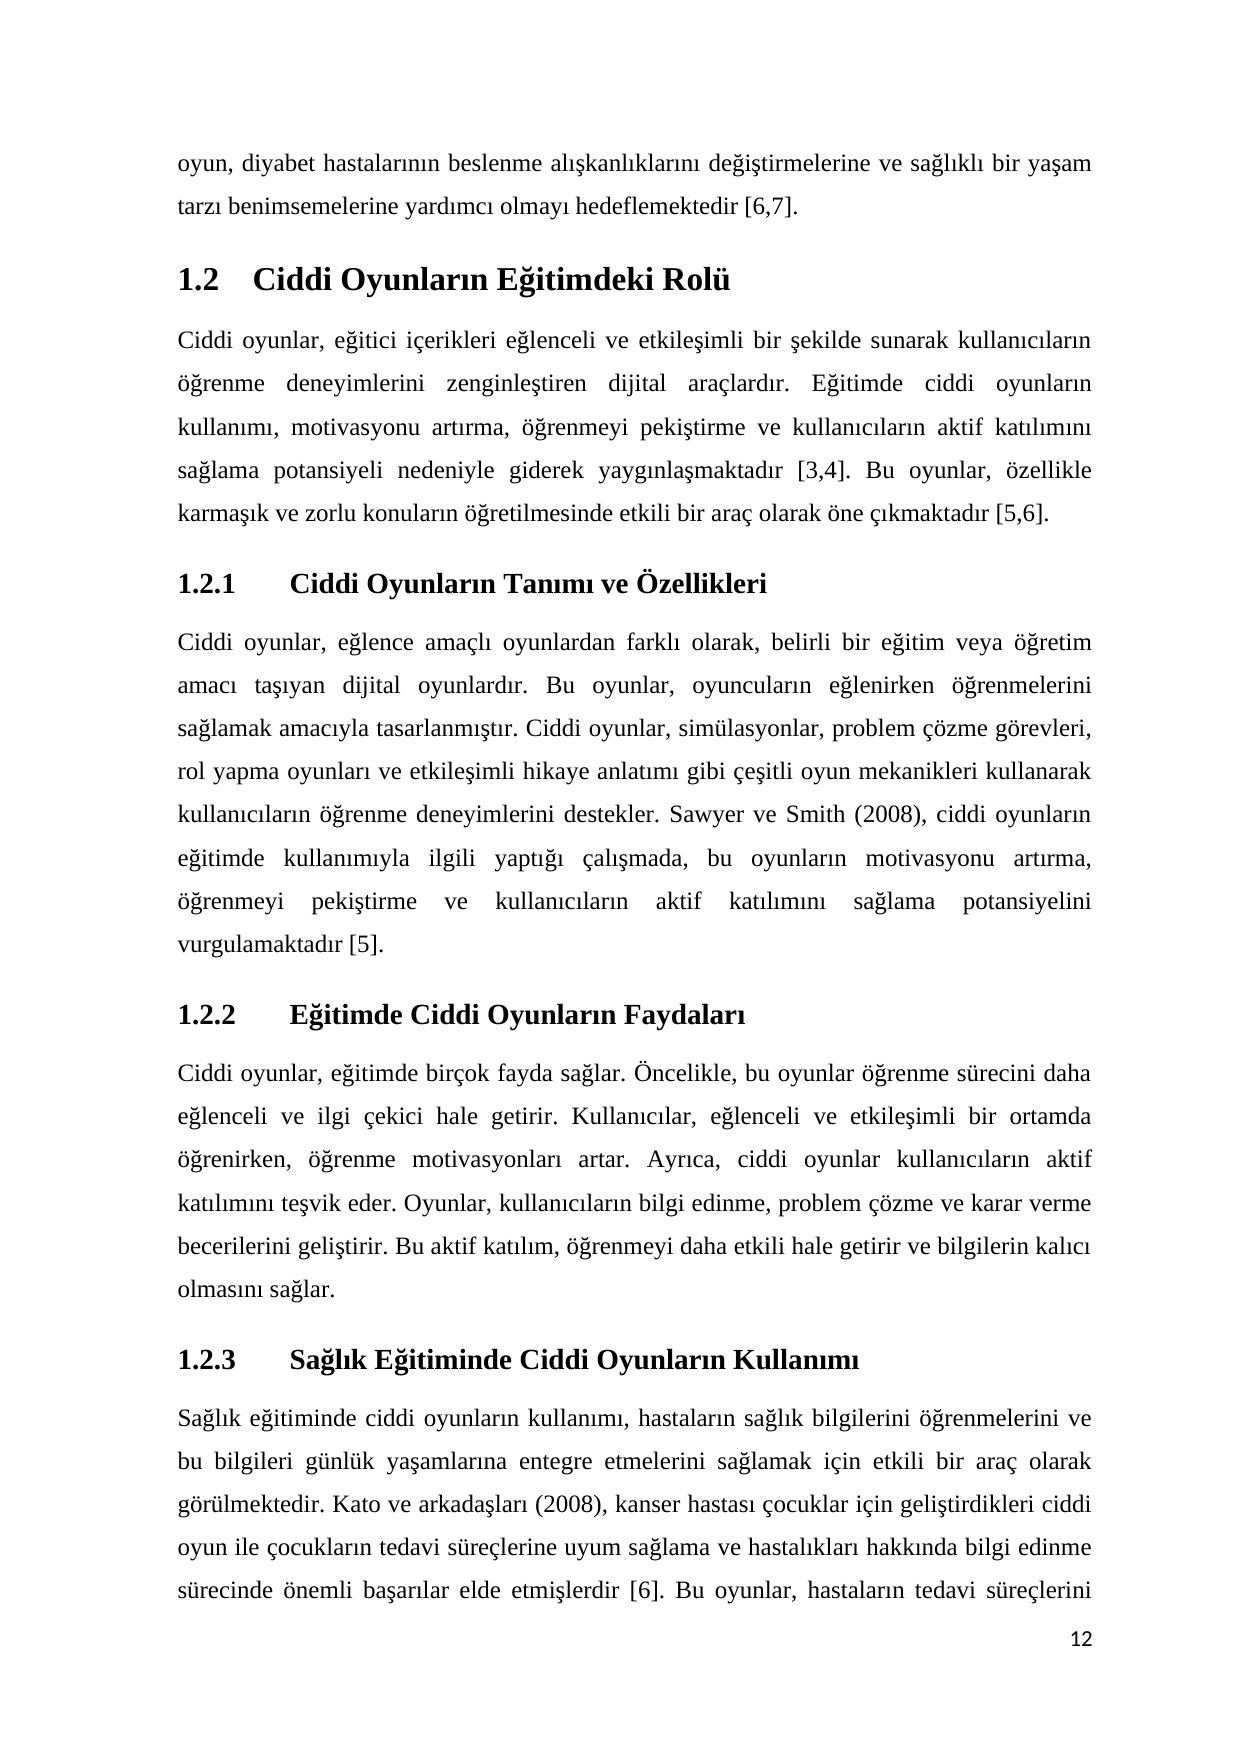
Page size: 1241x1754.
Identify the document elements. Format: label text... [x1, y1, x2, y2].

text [177, 148, 1092, 219]
subtitle Ciddi Oyunların Eğitimdeki Rolü [177, 259, 1092, 297]
subtitle Ciddi Oyunların Tanımı ve Özellikleri [177, 566, 1092, 599]
text Ciddi oyunlar, eğitimde birçok fayda sağlar. Öncelikle, bu oyunlar öğrenme sürecini daha eğlenceli ve ilgi çekici hale getirir. Kullanıcılar, eğlenceli ve etkileşimli bir ortamda öğrenirken, öğrenme motivasyonları artar. Ayrıca, ciddi oyunlar kullanıcıların aktif katılımını teşvik eder. Oyunlar, kullanıcıların bilgi edinme, problem çözme ve karar verme becerilerini geliştirir. Bu aktif katılım, öğrenmeyi daha etkili hale getirir ve bilgilerin kalıcı olmasını sağlar. [177, 1058, 1092, 1303]
text Ciddi oyunlar, eğlence amaçlı oyunlardan farklı olarak, belirli bir eğitim veya öğretim amacı taşıyan dijital oyunlardır. Bu oyunlar, oyuncuların eğlenirken öğrenmelerini sağlamak amacıyla tasarlanmıştır. Ciddi oyunlar, simülasyonlar, problem çözme görevleri, rol yapma oyunları ve etkileşimli hikaye anlatımı gibi çeşitli oyun mekanikleri kullanarak kullanıcıların öğrenme deneyimlerini destekler. Sawyer ve Smith (2008), ciddi oyunların eğitimde kullanımıyla ilgili yaptığı çalışmada, bu oyunların motivasyonu artırma, öğrenmeyi pekiştirme ve kullanıcıların aktif katılımını sağlama potansiyelini vurgulamaktadır [5]. [177, 627, 1092, 958]
subtitle Sağlık Eğitiminde Ciddi Oyunların Kullanımı [177, 1342, 1092, 1376]
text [177, 1403, 1092, 1604]
subtitle Eğitimde Ciddi Oyunların Faydaları [177, 997, 1092, 1031]
text Ciddi oyunlar, eğitici içerikleri eğlenceli ve etkileşimli bir şekilde sunarak kullanıcıların öğrenme deneyimlerini zenginleştiren dijital araçlardır. Eğitimde ciddi oyunların kullanımı, motivasyonu artırma, öğrenmeyi pekiştirme ve kullanıcıların aktif katılımını sağlama potansiyeli nedeniyle giderek yaygınlaşmaktadır [3,4]. Bu oyunlar, özellikle karmaşık ve zorlu konuların öğretilmesinde etkili bir araç olarak öne çıkmaktadır [5,6]. [177, 325, 1092, 527]
